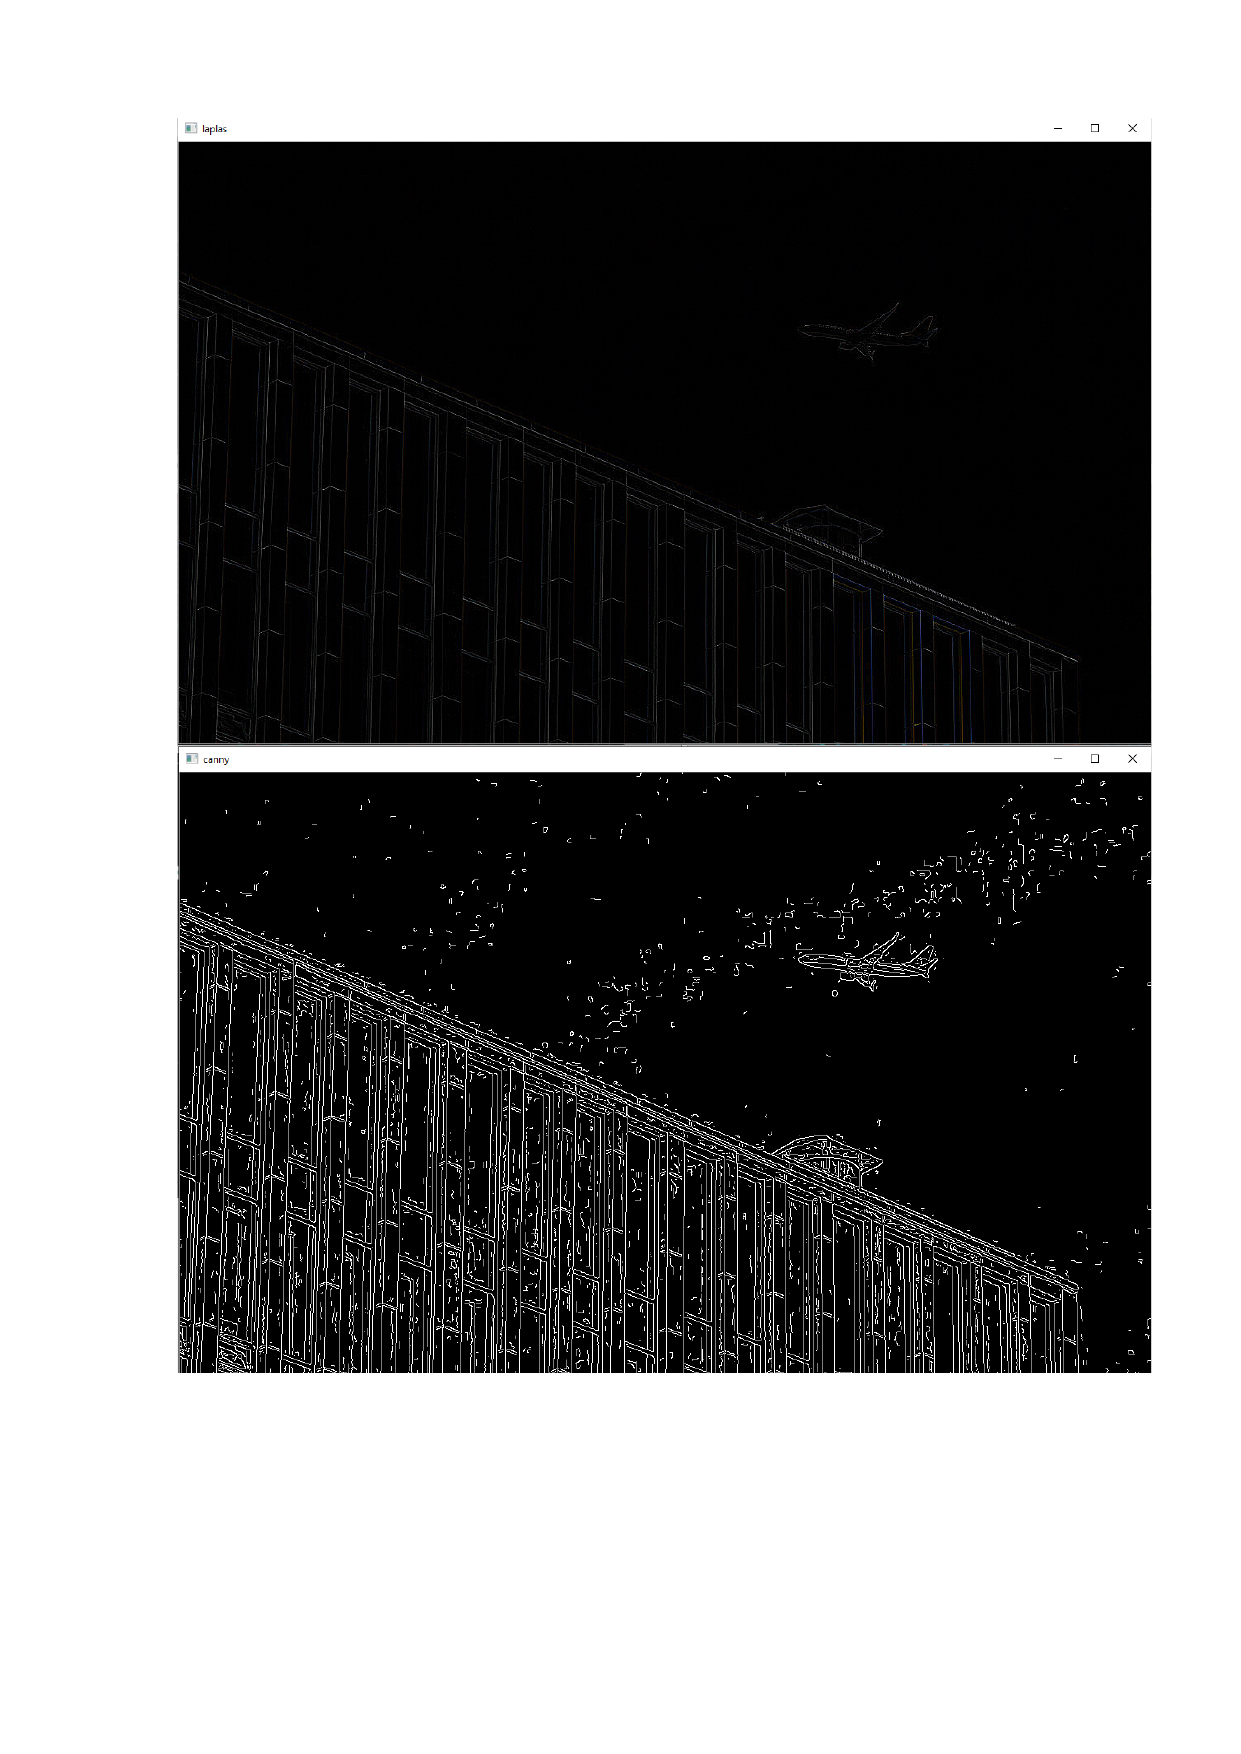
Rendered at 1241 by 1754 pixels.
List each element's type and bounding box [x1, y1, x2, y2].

picture [177, 118, 1152, 1373]
